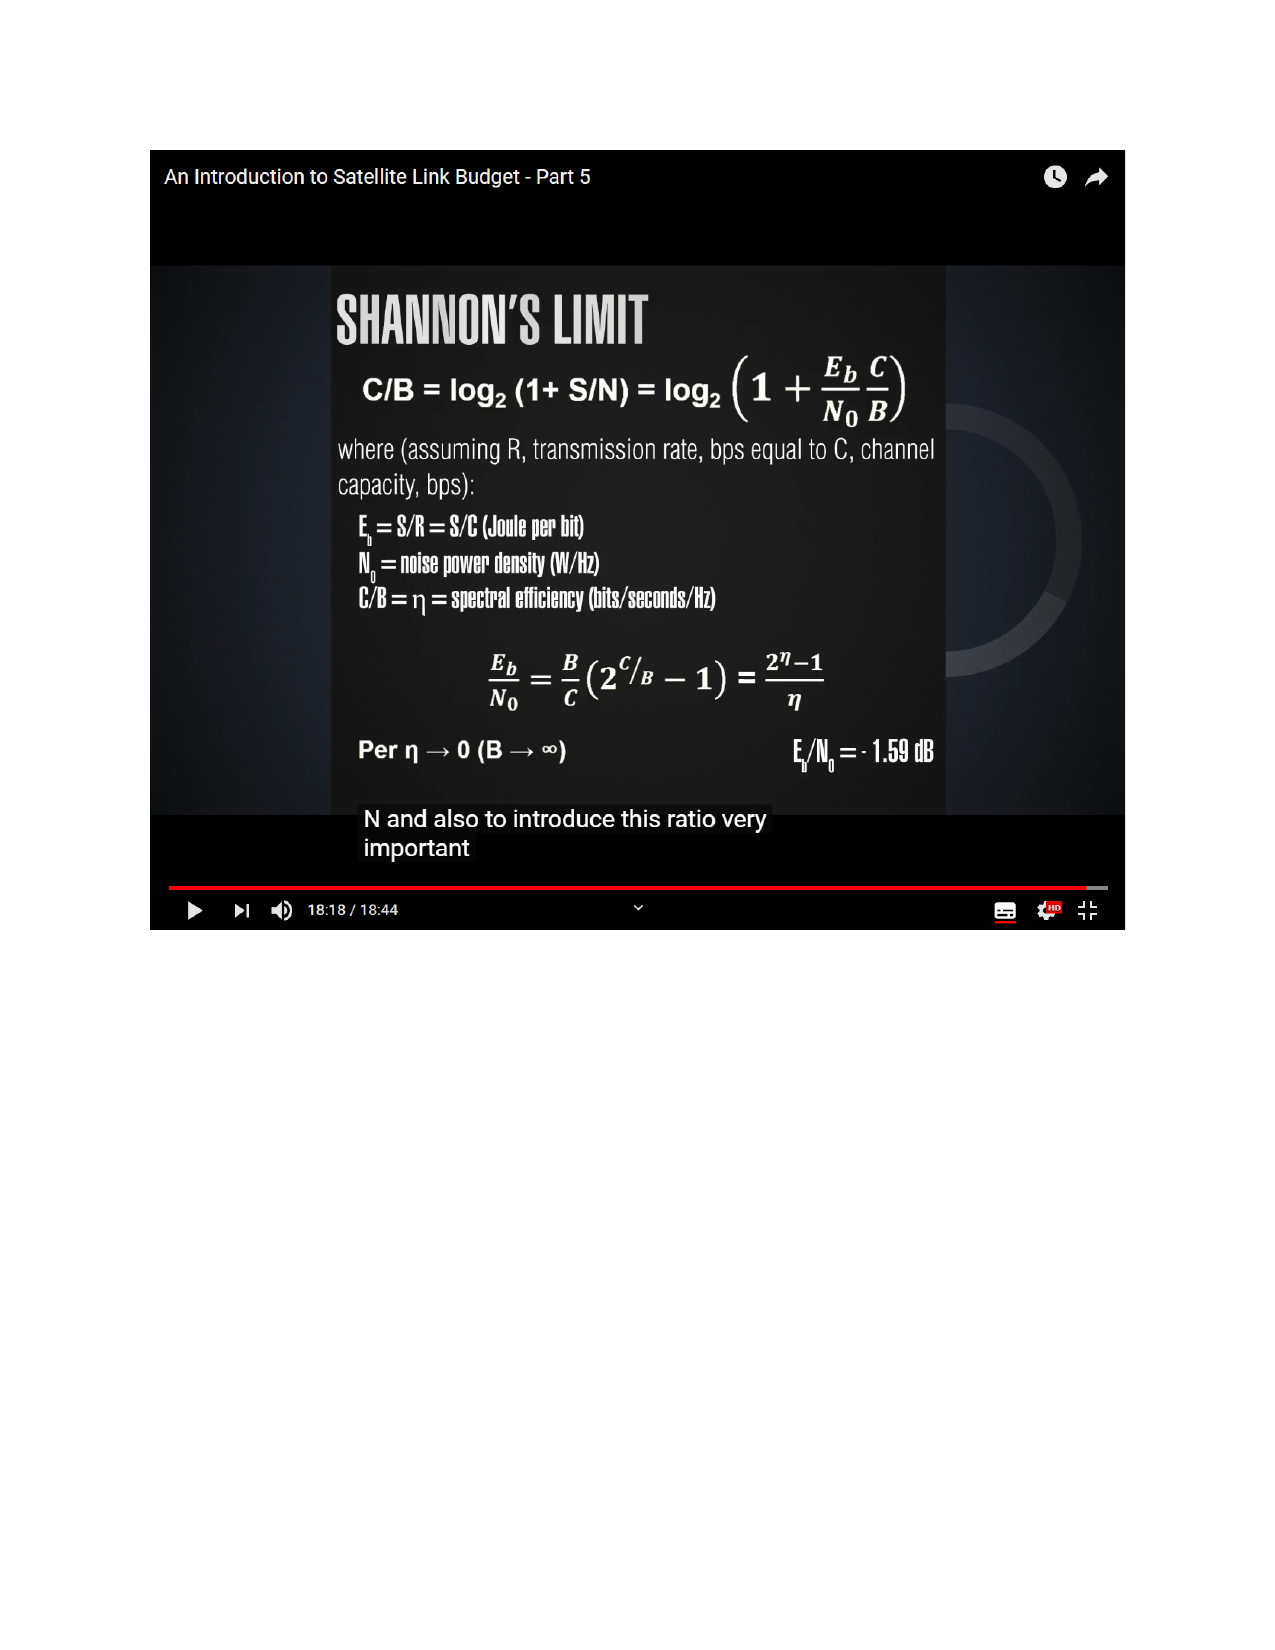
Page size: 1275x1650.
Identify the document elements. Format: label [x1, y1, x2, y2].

picture [150, 150, 1125, 930]
